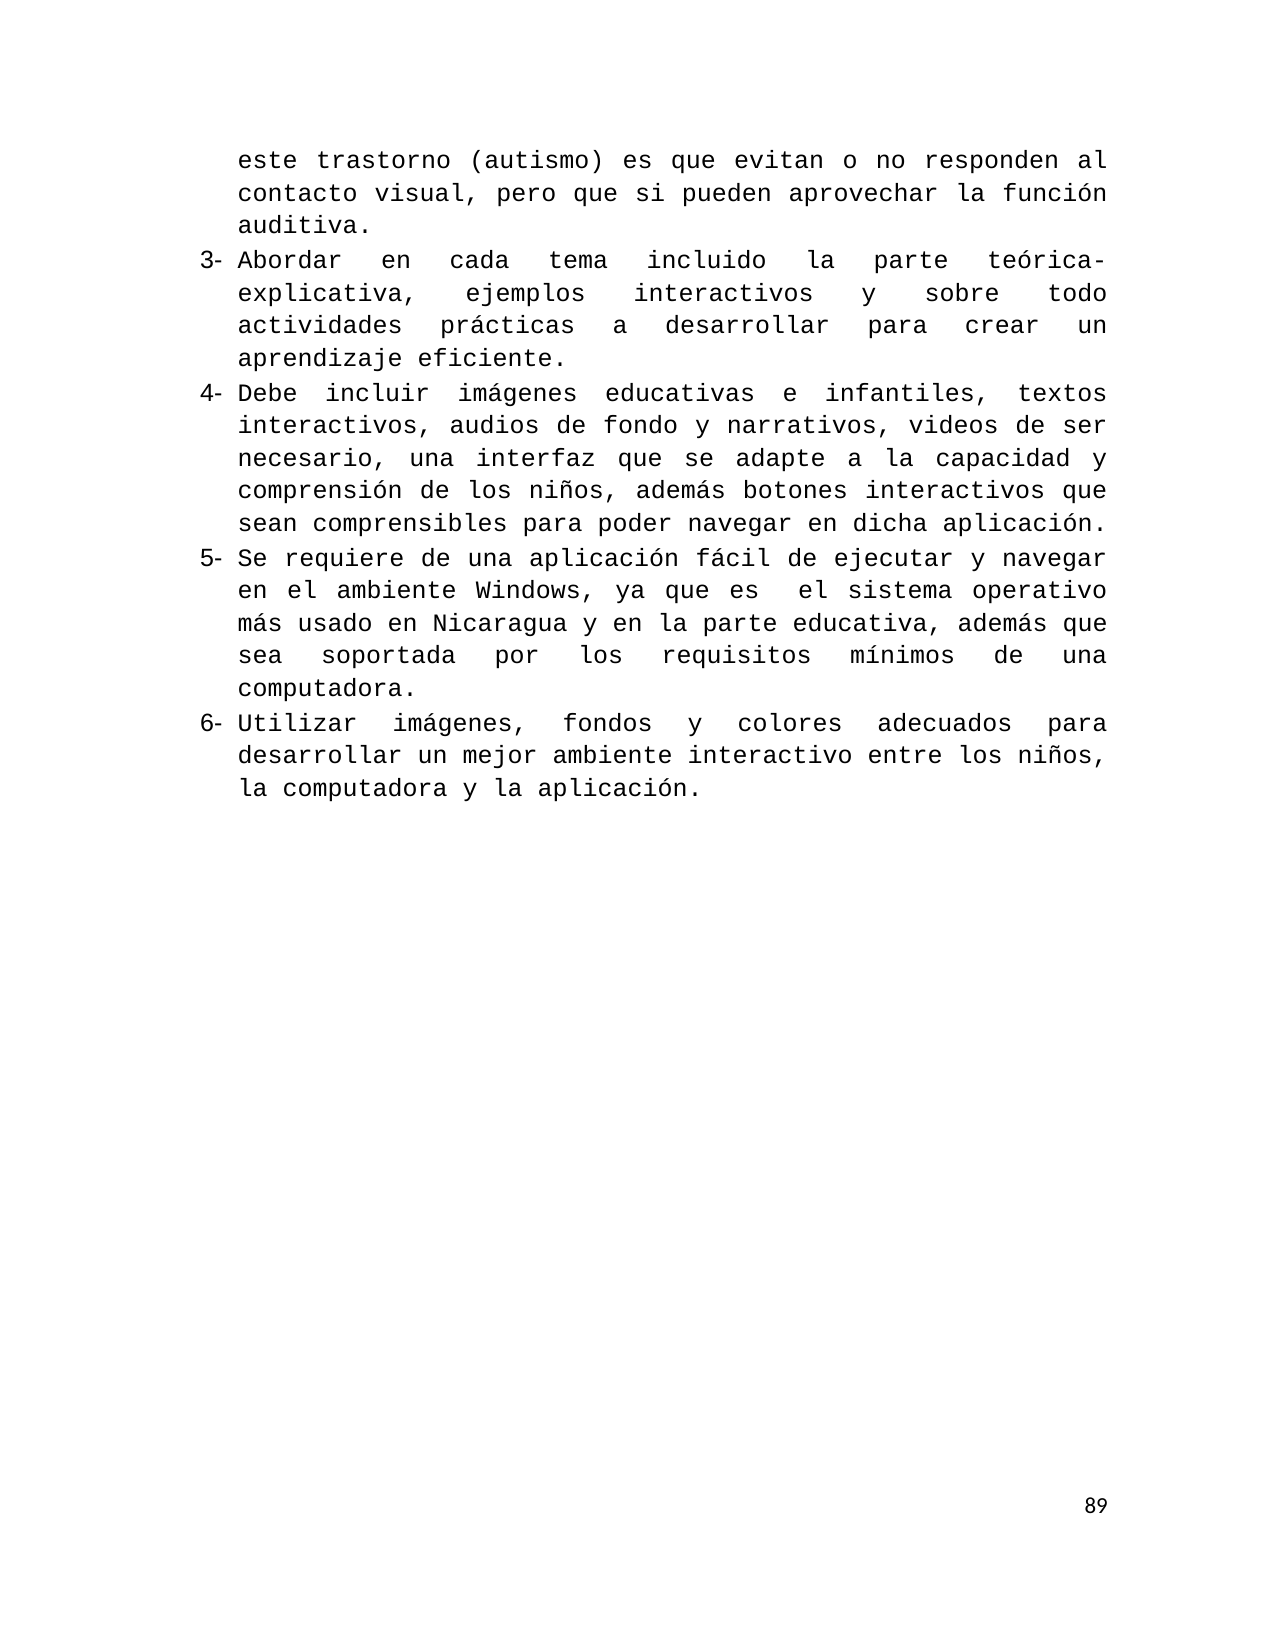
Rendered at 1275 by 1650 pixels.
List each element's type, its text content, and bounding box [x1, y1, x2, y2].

list Se requiere de una aplicación fácil de ejecutar y navegar en el ambiente Windows, ya que es el sistema operativo más usado en Nicaragua y en la parte educativa, además que sea soportada por los requisitos mínimos de una computadora. [200, 543, 1107, 704]
list Abordar en cada tema incluido la parte teórica-explicativa, ejemplos interactivos y sobre todo actividades prácticas a desarrollar para crear un aprendizaje eficiente. [200, 245, 1107, 373]
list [200, 148, 1107, 241]
list Utilizar imágenes, fondos y colores adecuados para desarrollar un mejor ambiente interactivo entre los niños, la computadora y la aplicación. [200, 708, 1107, 804]
list Debe incluir imágenes educativas e infantiles, textos interactivos, audios de fondo y narrativos, videos de ser necesario, una interfaz que se adapte a la capacidad y comprensión de los niños, además botones interactivos que sean comprensibles para poder navegar en dicha aplicación. [200, 378, 1107, 539]
